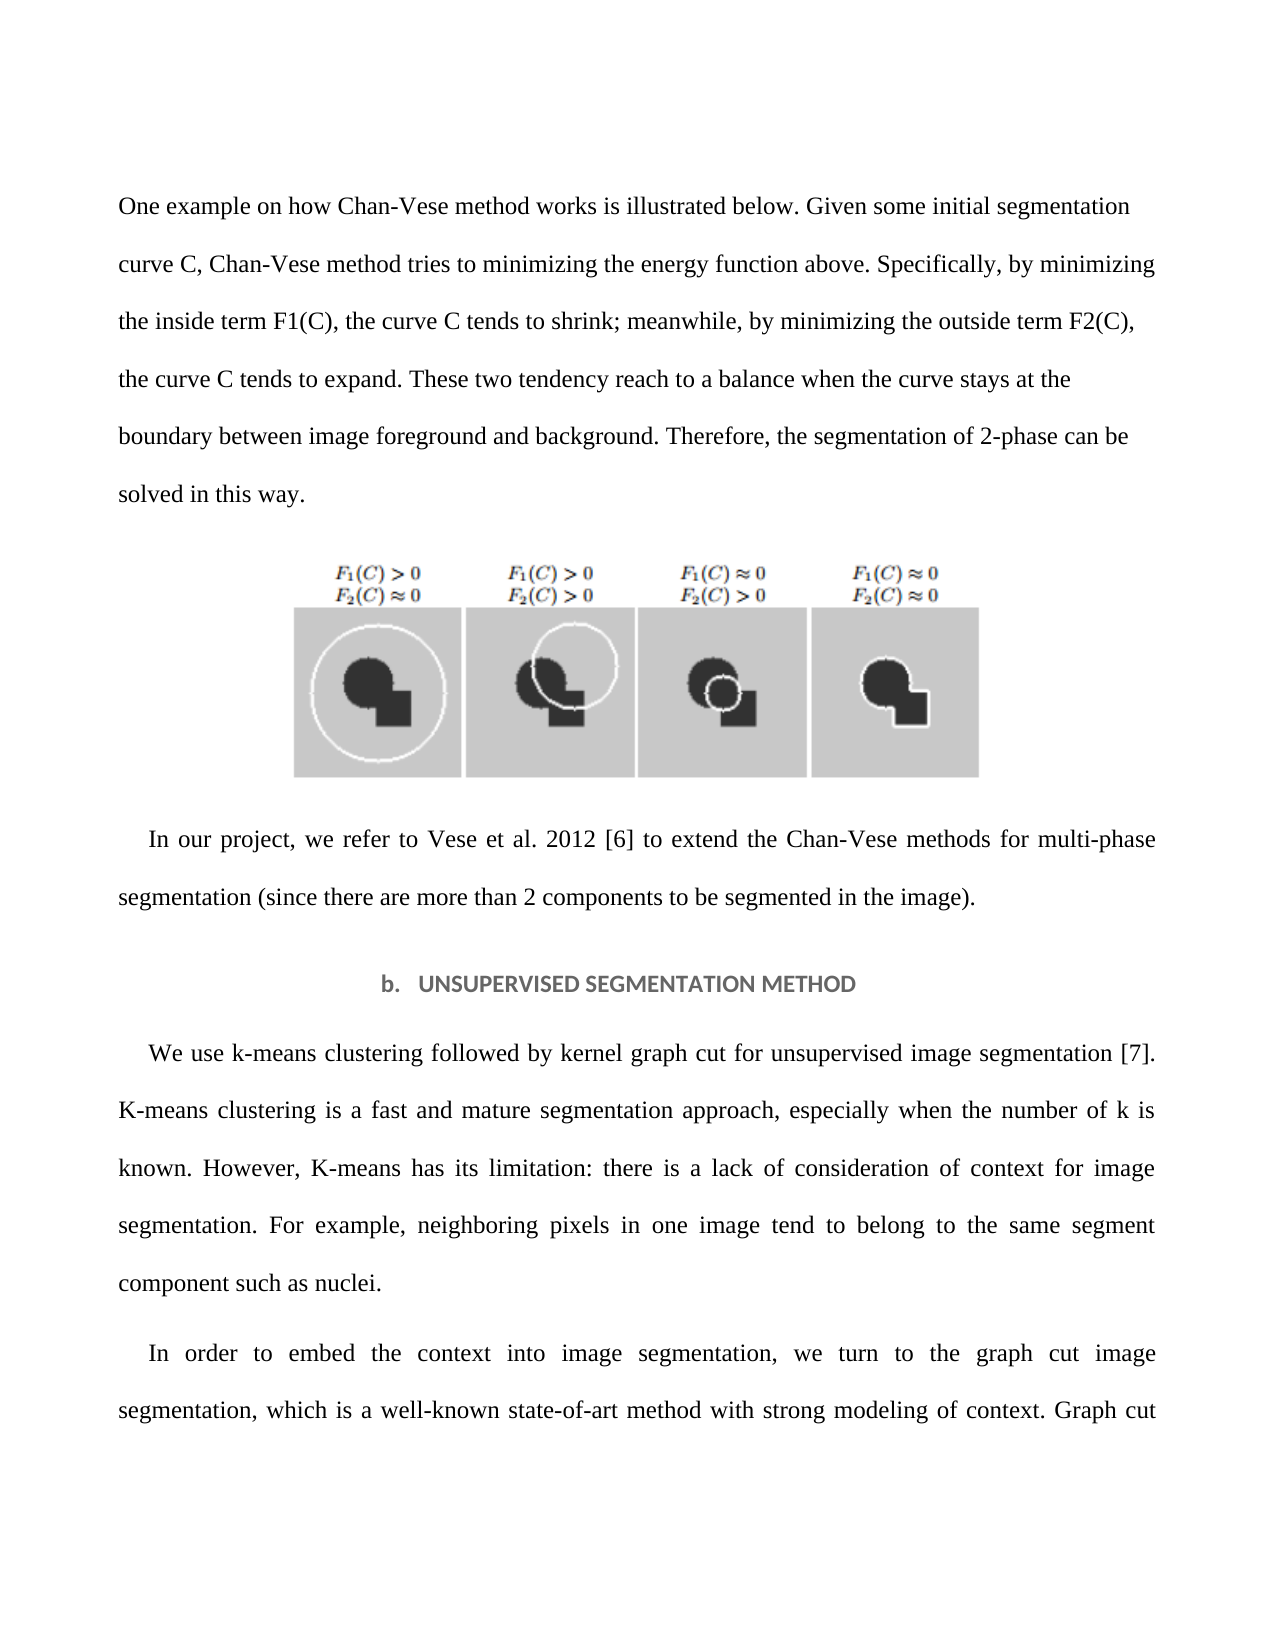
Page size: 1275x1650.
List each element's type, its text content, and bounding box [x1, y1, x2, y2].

picture [288, 548, 987, 784]
subtitle UNSUPERVISED SEGMENTATION METHOD [268, 968, 1157, 999]
text In our project, we refer to Vese et al. 2012 [6] to extend the Chan-Vese methods for multi-phase segmentation (since there are more than 2 components to be segmented in the image). [118, 824, 1157, 911]
text One example on how Chan-Vese method works is illustrated below. Given some initial segmentation curve C, Chan-Vese method tries to minimizing the energy function above. Specifically, by minimizing the inside term F1(C), the curve C tends to shrink; meanwhile, by minimizing the outside term F2(C), the curve C tends to expand. These two tendency reach to a balance when the curve stays at the boundary between image foreground and background. Therefore, the segmentation of 2-phase can be solved in this way. [118, 191, 1157, 507]
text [118, 1338, 1157, 1424]
text We use k-means clustering followed by kernel graph cut for unsupervised image segmentation [7]. K-means clustering is a fast and mature segmentation approach, especially when the number of k is known. However, K-means has its limitation: there is a lack of consideration of context for image segmentation. For example, neighboring pixels in one image tend to belong to the same segment component such as nuclei. [118, 1038, 1157, 1297]
